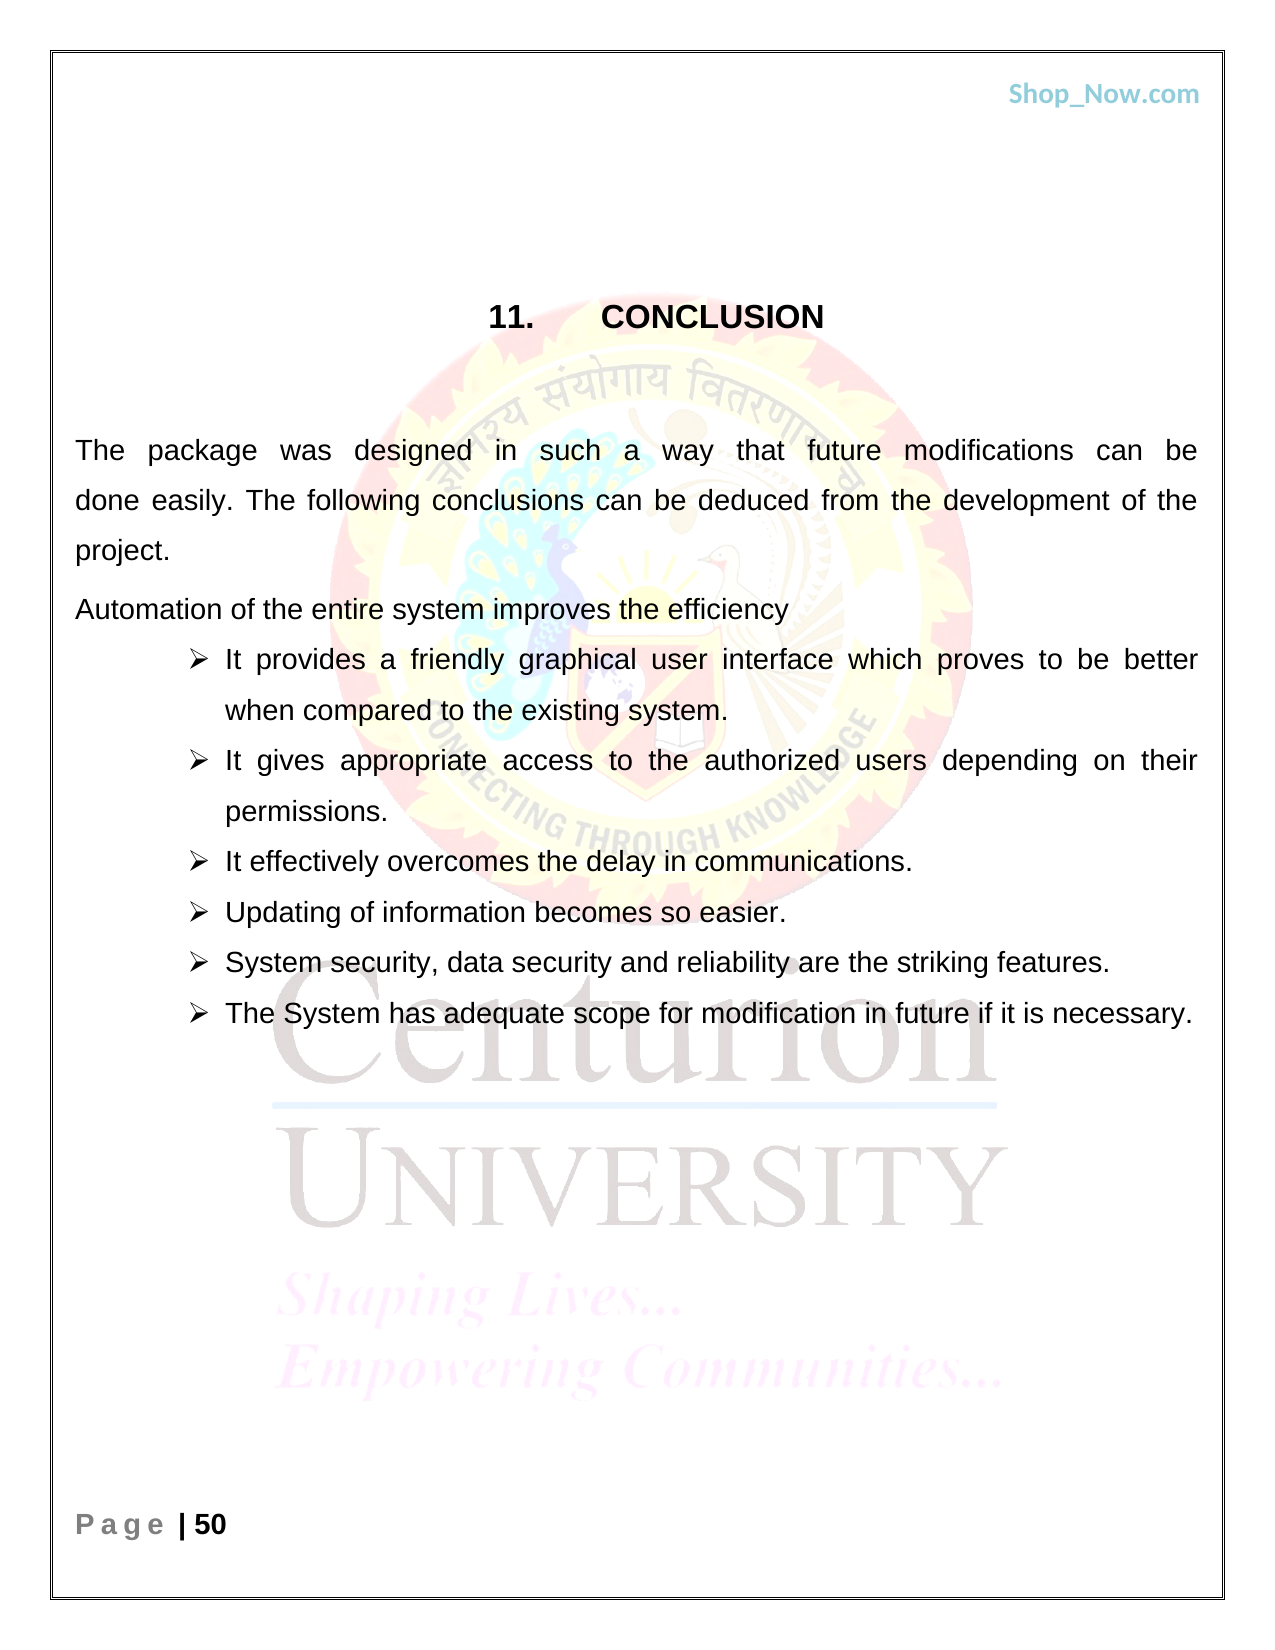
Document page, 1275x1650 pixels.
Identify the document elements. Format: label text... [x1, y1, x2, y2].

text The package was designed in such a way that future modifications can be done easily. The following conclusions can be deduced from the development of the project. [75, 433, 1200, 567]
list The System has adequate scope for modification in future if it is necessary. [187, 996, 1200, 1029]
text Page | 50 [75, 1507, 1200, 1541]
list Updating of information becomes so easier. [187, 894, 1200, 928]
list CONCLUSION [112, 297, 1200, 336]
list It effectively overcomes the delay in communications. [187, 844, 1200, 878]
list It gives appropriate access to the authorized users depending on their permissions. [187, 743, 1200, 827]
text Automation of the entire system improves the efficiency [75, 592, 1200, 626]
list System security, data security and reliability are the striking features. [187, 945, 1200, 979]
list It provides a friendly graphical user interface which proves to be better when compared to the existing system. [187, 642, 1200, 726]
